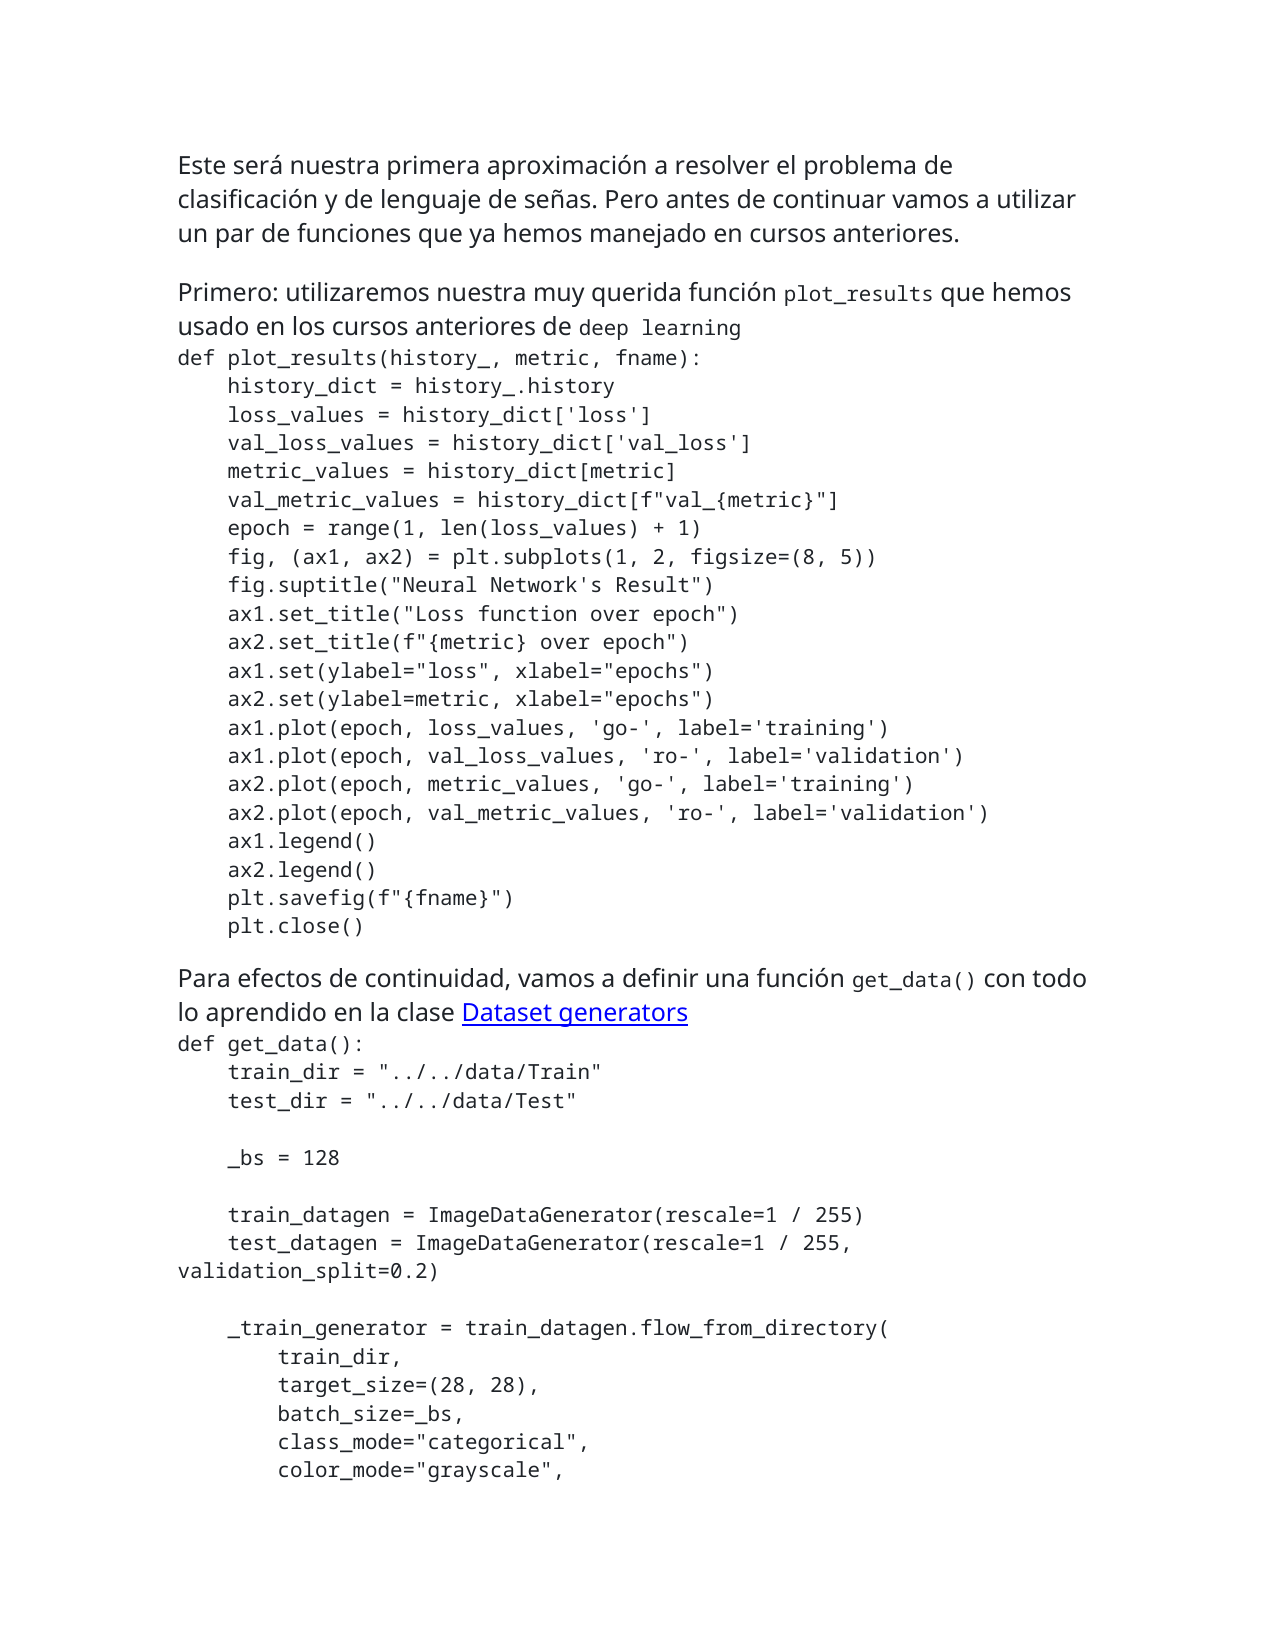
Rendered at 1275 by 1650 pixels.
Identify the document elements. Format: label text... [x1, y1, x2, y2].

text history_dict = history_.history [177, 371, 1098, 400]
text Este será nuestra primera aproximación a resolver el problema de clasificación y de lenguaje de señas. Pero antes de continuar vamos a utilizar un par de funciones que ya hemos manejado en cursos anteriores. [177, 148, 1098, 250]
text ax1.legend() [177, 826, 1098, 855]
text ax1.set(ylabel="loss", xlabel="epochs") [177, 656, 1098, 684]
text ax2.set(ylabel=metric, xlabel="epochs") [177, 684, 1098, 713]
text val_metric_values = history_dict[f"val_{metric}"] [177, 485, 1098, 513]
text _bs = 128 [177, 1143, 1098, 1171]
text Primero: utilizaremos nuestra muy querida función plot_results que hemos usado en los cursos anteriores de deep learning [177, 275, 1098, 343]
text val_loss_values = history_dict['val_loss'] [177, 428, 1098, 457]
text fig.suptitle("Neural Network's Result") [177, 570, 1098, 599]
text loss_values = history_dict['loss'] [177, 400, 1098, 428]
text target_size=(28, 28), [177, 1370, 1098, 1399]
text def plot_results(history_, metric, fname): [177, 343, 1098, 371]
text def get_data(): [177, 1029, 1098, 1057]
text epoch = range(1, len(loss_values) + 1) [177, 513, 1098, 542]
text ax2.plot(epoch, metric_values, 'go-', label='training') [177, 769, 1098, 798]
text class_mode="categorical", [177, 1427, 1098, 1456]
text test_datagen = ImageDataGenerator(rescale=1 / 255, validation_split=0.2) [177, 1228, 1098, 1285]
text color_mode="grayscale", [177, 1456, 1098, 1484]
text plt.close() [177, 912, 1098, 940]
text test_dir = "../../data/Test" [177, 1086, 1098, 1114]
text train_dir, [177, 1342, 1098, 1370]
text metric_values = history_dict[metric] [177, 457, 1098, 485]
text ax1.set_title("Loss function over epoch") [177, 599, 1098, 627]
text ax2.plot(epoch, val_metric_values, 'ro-', label='validation') [177, 798, 1098, 826]
text Para efectos de continuidad, vamos a definir una función get_data() con todo lo aprendido en la clase Dataset generators [177, 961, 1098, 1029]
text ax2.set_title(f"{metric} over epoch") [177, 627, 1098, 656]
text train_dir = "../../data/Train" [177, 1057, 1098, 1086]
text ax2.legend() [177, 855, 1098, 883]
text plt.savefig(f"{fname}") [177, 883, 1098, 912]
text train_datagen = ImageDataGenerator(rescale=1 / 255) [177, 1200, 1098, 1228]
text batch_size=_bs, [177, 1399, 1098, 1427]
text _train_generator = train_datagen.flow_from_directory( [177, 1313, 1098, 1342]
text ax1.plot(epoch, val_loss_values, 'ro-', label='validation') [177, 741, 1098, 769]
text ax1.plot(epoch, loss_values, 'go-', label='training') [177, 713, 1098, 741]
text fig, (ax1, ax2) = plt.subplots(1, 2, figsize=(8, 5)) [177, 542, 1098, 570]
